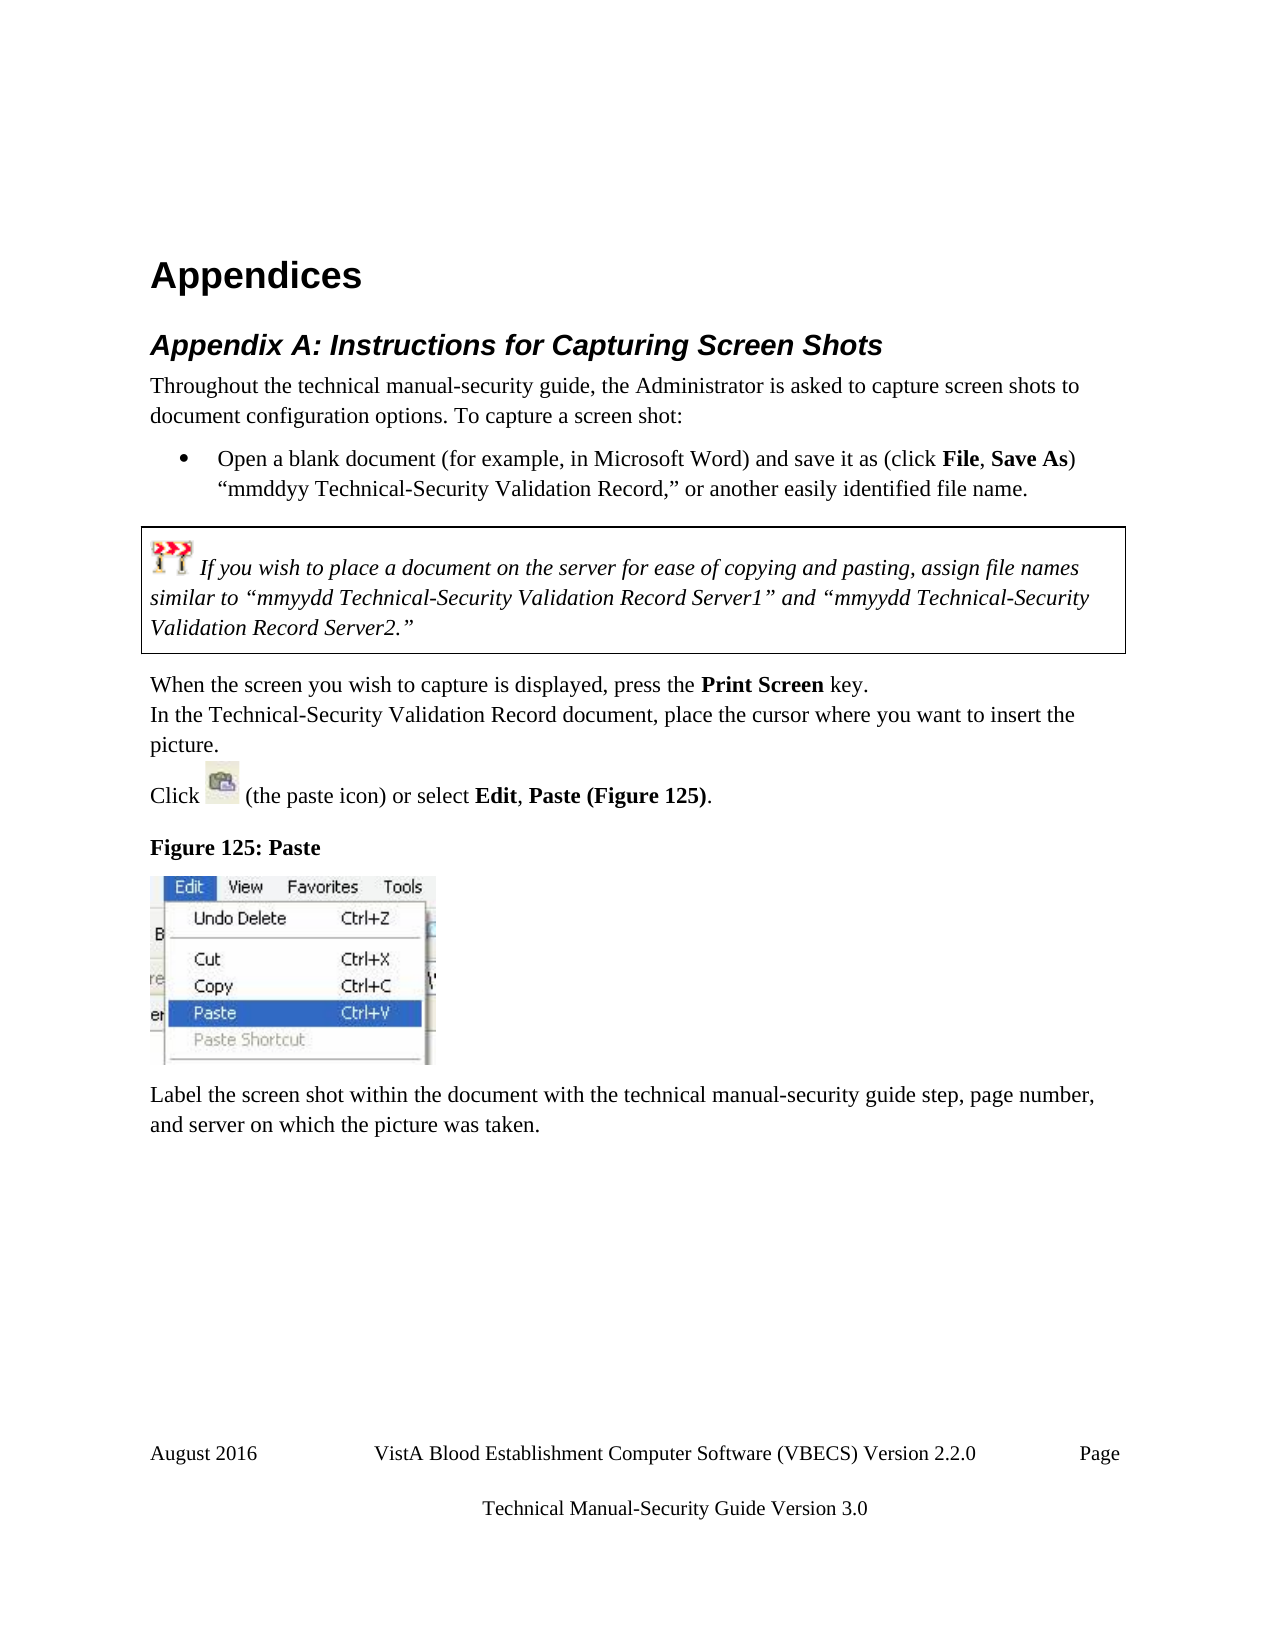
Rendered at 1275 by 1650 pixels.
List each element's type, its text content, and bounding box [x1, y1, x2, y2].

list Label the screen shot within the document with the technical manual-security guide step, page number, and server on which the picture was taken. [150, 1081, 1125, 1137]
picture [150, 876, 436, 1065]
list Open a blank document (for example, in Microsoft Word) and save it as (click File, Save As) “mmddyy Technical-Security Validation Record,” or another easily identified file name. [180, 445, 1125, 502]
list Click (the paste icon) or select Edit, Paste (Figure 125). [150, 761, 1125, 809]
picture [205, 761, 240, 804]
list When the screen you wish to capture is displayed, press the Print Screen key. [150, 671, 1125, 697]
subtitle Appendices [150, 253, 1125, 296]
text Figure 125: Paste [150, 833, 1125, 860]
picture [150, 540, 194, 576]
subtitle Appendix A: Instructions for Capturing Screen Shots [150, 327, 1125, 361]
text If you wish to place a document on the server for ease of copying and pasting, assign file names similar to “mmyydd Technical-Security Validation Record Server1” and “mmyydd Technical-Security Validation Record Server2.” [142, 528, 1125, 653]
text Throughout the technical manual-security guide, the Administrator is asked to capture screen shots to document configuration options. To capture a screen shot: [150, 372, 1125, 429]
list In the Technical-Security Validation Record document, place the cursor where you want to insert the picture. [150, 701, 1125, 757]
